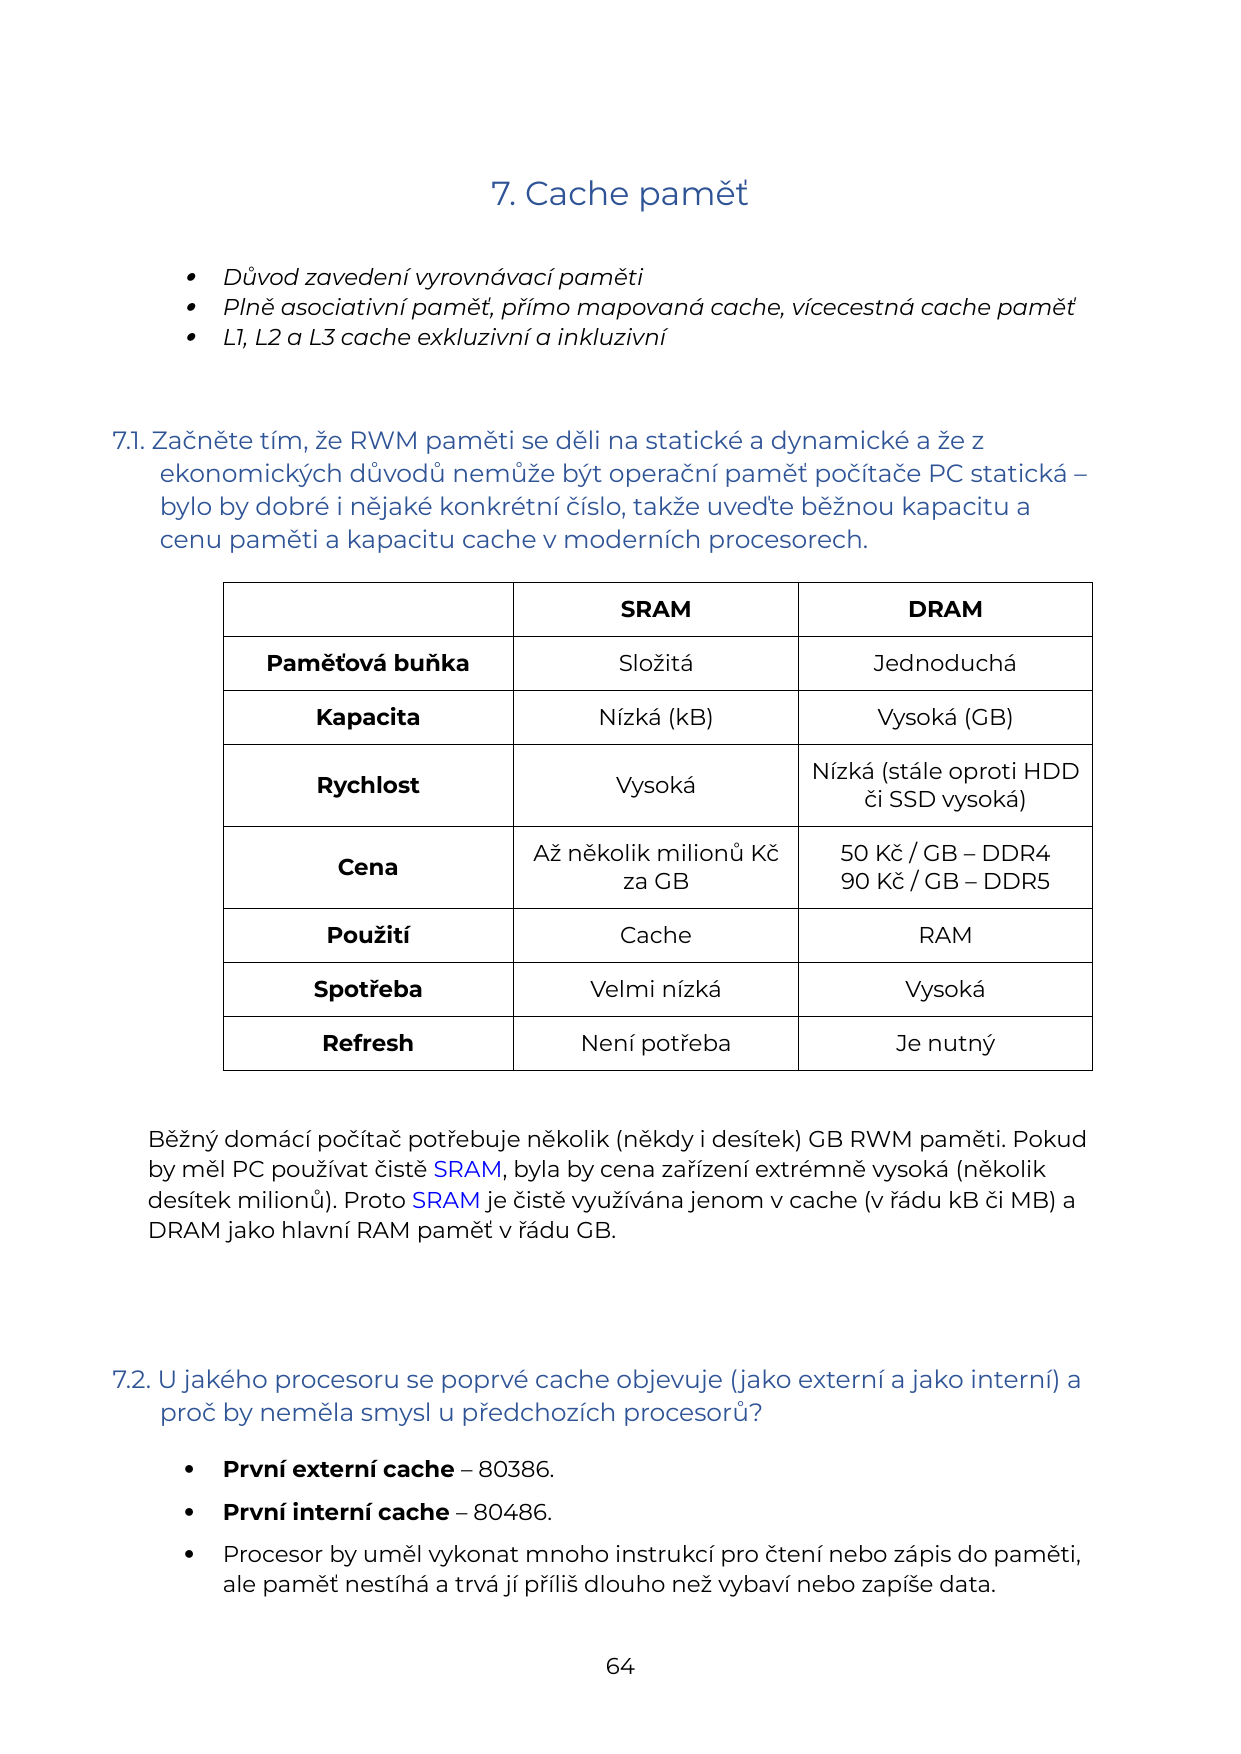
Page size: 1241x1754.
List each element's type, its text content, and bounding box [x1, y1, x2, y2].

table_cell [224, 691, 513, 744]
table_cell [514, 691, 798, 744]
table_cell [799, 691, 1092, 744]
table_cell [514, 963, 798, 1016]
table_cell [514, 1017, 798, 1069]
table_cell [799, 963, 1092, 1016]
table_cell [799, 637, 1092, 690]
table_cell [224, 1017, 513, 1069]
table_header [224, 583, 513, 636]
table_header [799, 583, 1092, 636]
text První interní cache – 80486. [185, 1498, 1093, 1526]
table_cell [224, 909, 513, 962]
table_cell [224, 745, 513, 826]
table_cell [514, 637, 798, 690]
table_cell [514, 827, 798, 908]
text Procesor by uměl vykonat mnoho instrukcí pro čtení nebo zápis do paměti, ale paměť nestíhá a trvá jí příliš dlouho než vybaví nebo zapíše data. [185, 1541, 1093, 1599]
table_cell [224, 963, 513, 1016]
text První externí cache – 80386. [185, 1455, 1093, 1483]
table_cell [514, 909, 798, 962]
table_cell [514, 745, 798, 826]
list Důvod zavedení vyrovnávací paměti [185, 263, 1093, 291]
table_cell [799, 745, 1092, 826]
list Plně asociativní paměť, přímo mapovaná cache, vícecestná cache paměť [185, 293, 1093, 321]
list L1, L2 a L3 cache exkluzivní a inkluzivní [185, 323, 1093, 351]
text Běžný domácí počítač potřebuje několik (někdy i desítek) GB RWM paměti. Pokud by měl PC používat čistě SRAM, byla by cena zařízení extrémně vysoká (několik desítek milionů). Proto SRAM je čistě využívána jenom v cache (v řádu kB či MB) a DRAM jako hlavní RAM paměť v řádu GB. [148, 1126, 1093, 1244]
text Začněte tím, že RWM paměti se děli na statické a dynamické a že z ekonomických důvodů nemůže být operační paměť počítače PC statická – bylo by dobré i nějaké konkrétní číslo, takže uveďte běžnou kapacitu a cenu paměti a kapacitu cache v moderních procesorech. [112, 425, 1093, 554]
text U jakého procesoru se poprvé cache objevuje (jako externí a jako interní) a proč by neměla smysl u předchozích procesorů? [112, 1364, 1093, 1428]
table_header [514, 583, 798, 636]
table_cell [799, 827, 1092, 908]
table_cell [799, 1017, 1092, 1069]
text Cache paměť [148, 173, 1093, 213]
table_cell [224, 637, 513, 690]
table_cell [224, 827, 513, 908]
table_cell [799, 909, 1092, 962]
